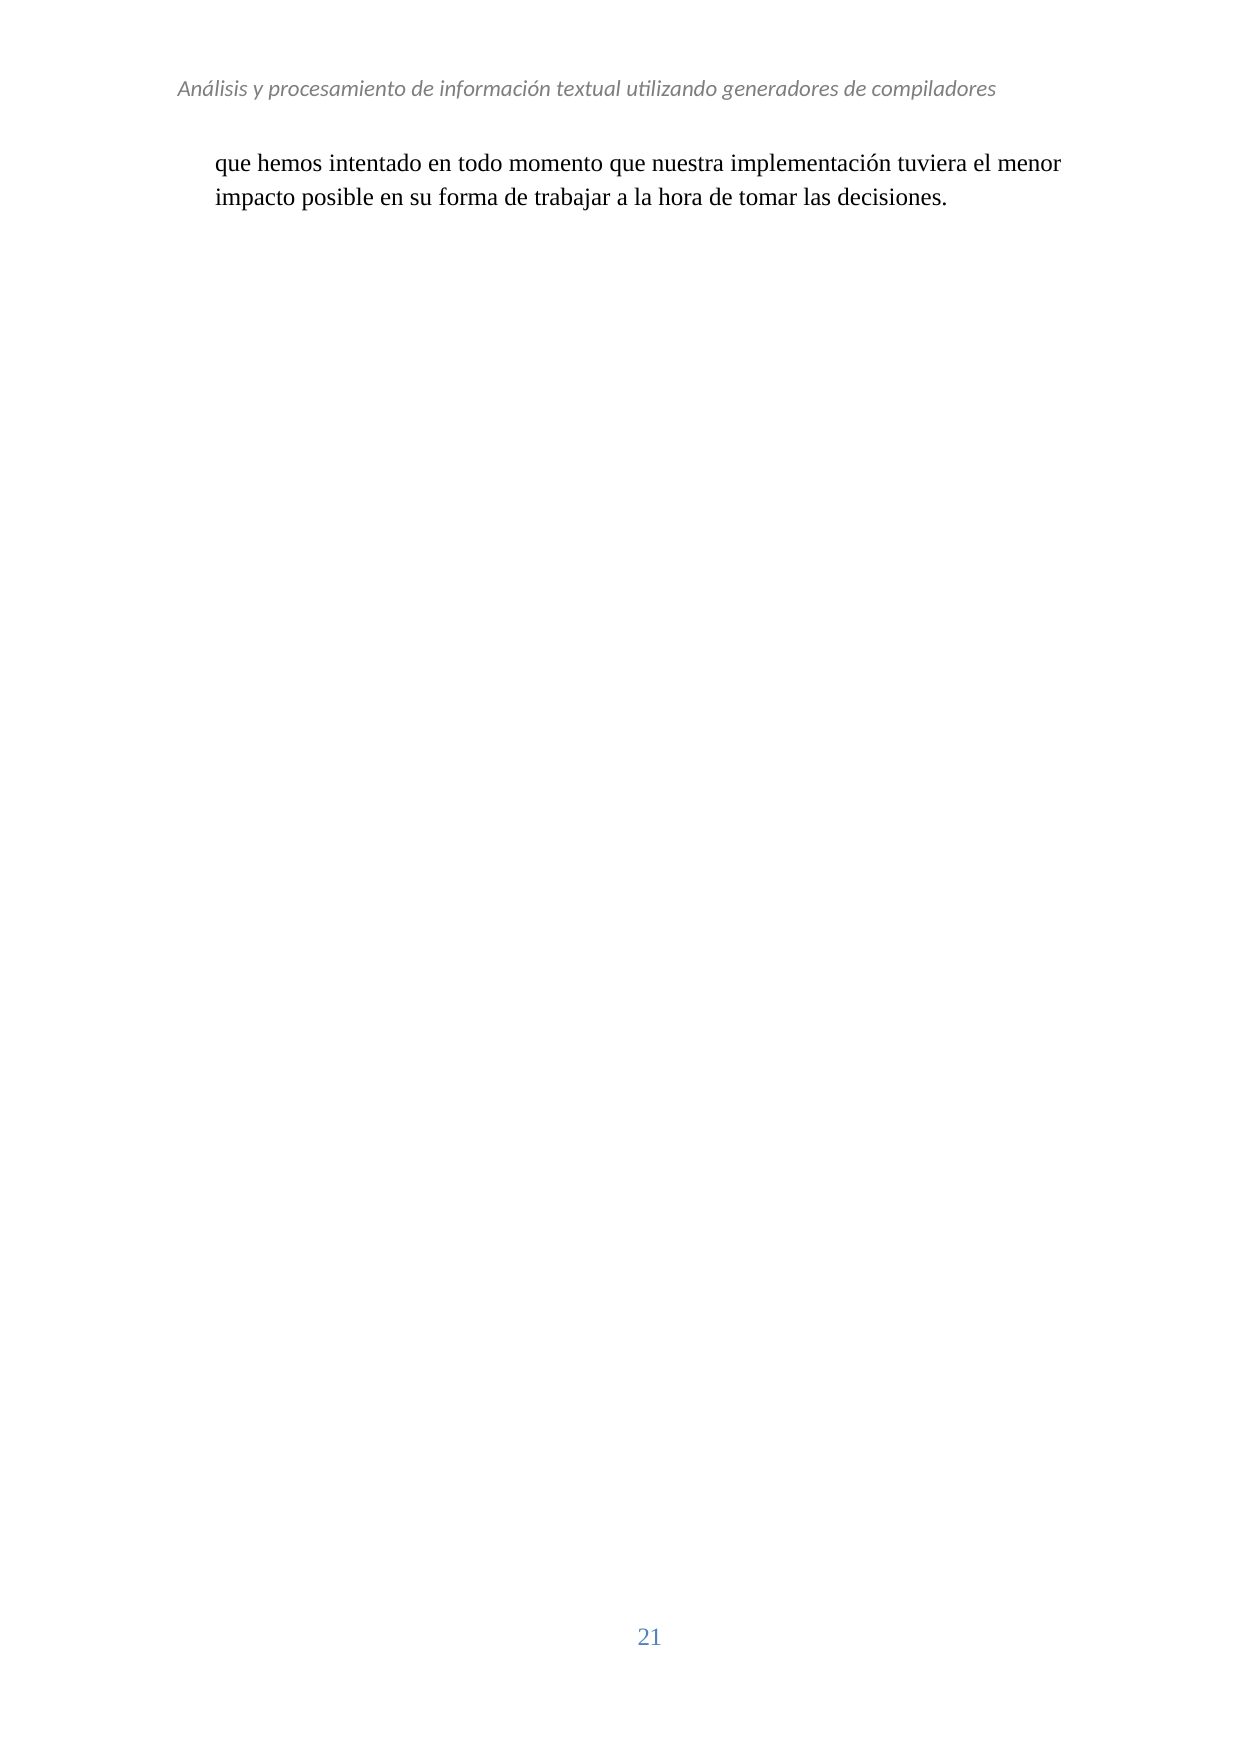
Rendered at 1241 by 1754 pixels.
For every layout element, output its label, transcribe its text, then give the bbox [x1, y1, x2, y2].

text que hemos intentado en todo momento que nuestra implementación tuviera el menor impacto posible en su forma de trabajar a la hora de tomar las decisiones. [215, 148, 1122, 210]
